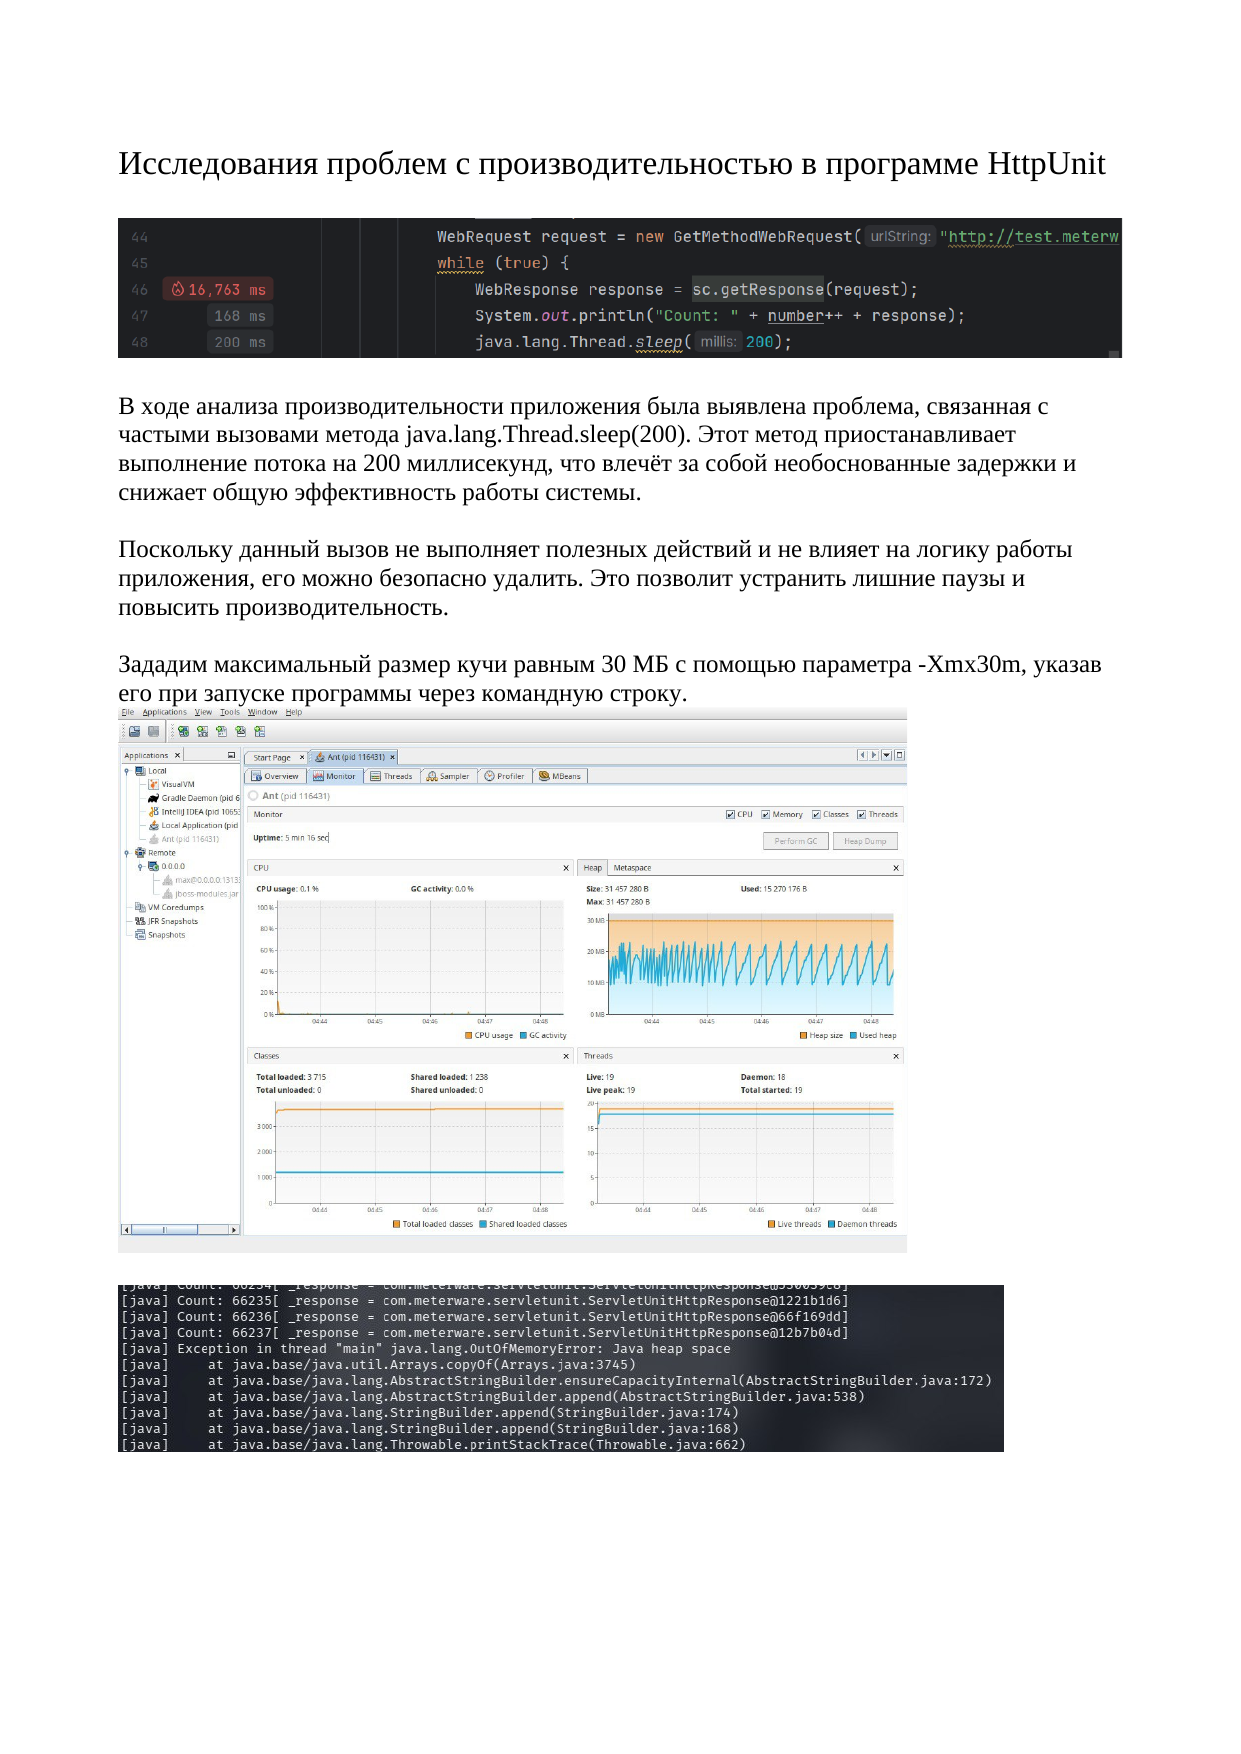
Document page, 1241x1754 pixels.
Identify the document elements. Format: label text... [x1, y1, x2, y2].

text Исследования проблем с производительностью в программе HttpUnit [118, 143, 1122, 181]
picture [118, 218, 1123, 358]
text В ходе анализа производительности приложения была выявлена проблема, связанная с частыми вызовами метода java.lang.Thread.sleep(200). Этот метод приостанавливает выполнение потока на 200 миллисекунд, что влечёт за собой необоснованные задержки и снижает общую эффективность работы системы. [118, 391, 1122, 506]
picture [118, 707, 908, 1253]
picture [118, 1285, 1004, 1452]
text Зададим максимальный размер кучи равным 30 МБ с помощью параметра -Xmx30m, указав его при запуске программы через командную строку. [118, 649, 1122, 707]
text Поскольку данный вызов не выполняет полезных действий и не влияет на логику работы приложения, его можно безопасно удалить. Это позволит устранить лишние паузы и повысить производительность. [118, 534, 1122, 621]
